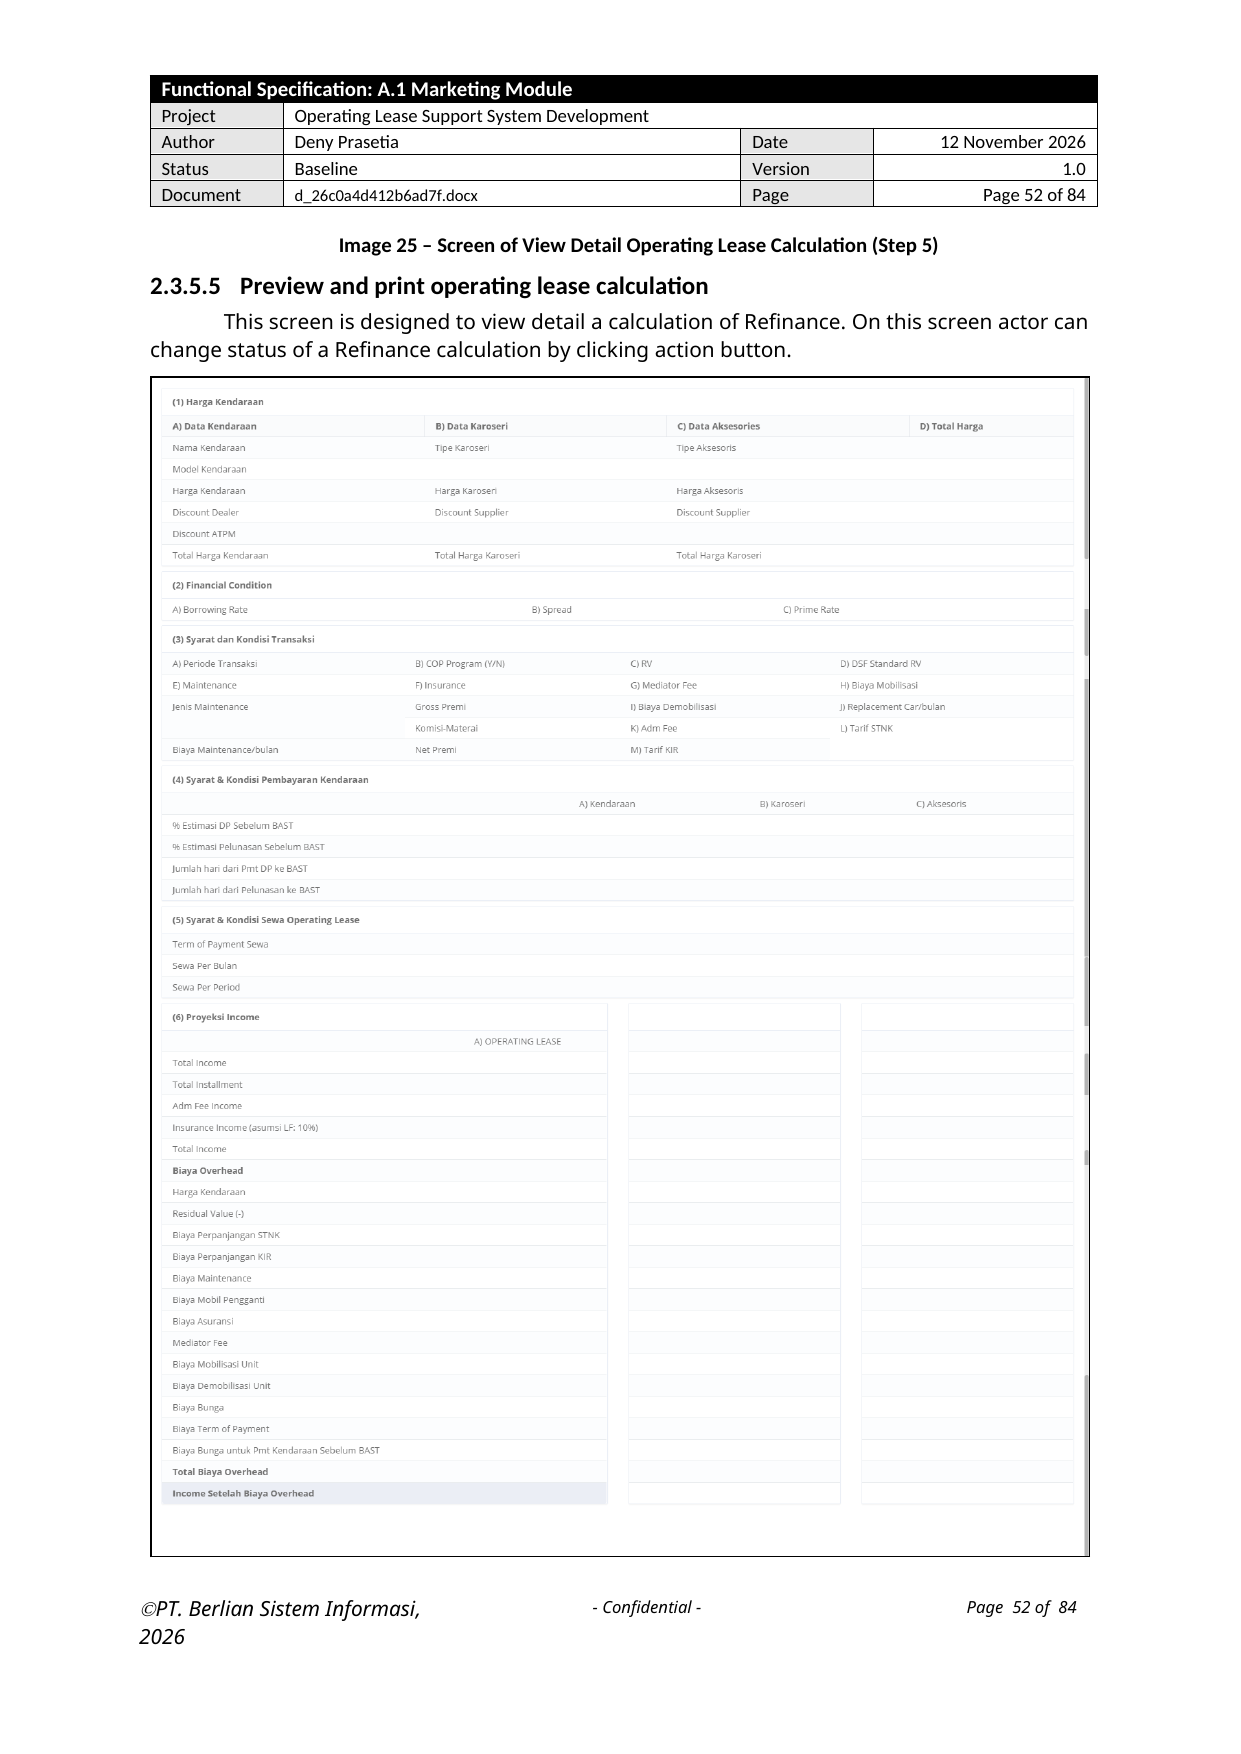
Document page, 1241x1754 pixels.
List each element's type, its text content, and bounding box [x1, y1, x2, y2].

text This screen is designed to view detail a calculation of Refinance. On this screen actor can change status of a Refinance calculation by clicking action button. [150, 307, 1090, 364]
subtitle Preview and print operating lease calculation [150, 270, 1090, 301]
picture [152, 378, 1089, 1556]
text Image 25 – Screen of View Detail Operating Lease Calculation (Step 5) [187, 232, 1090, 257]
